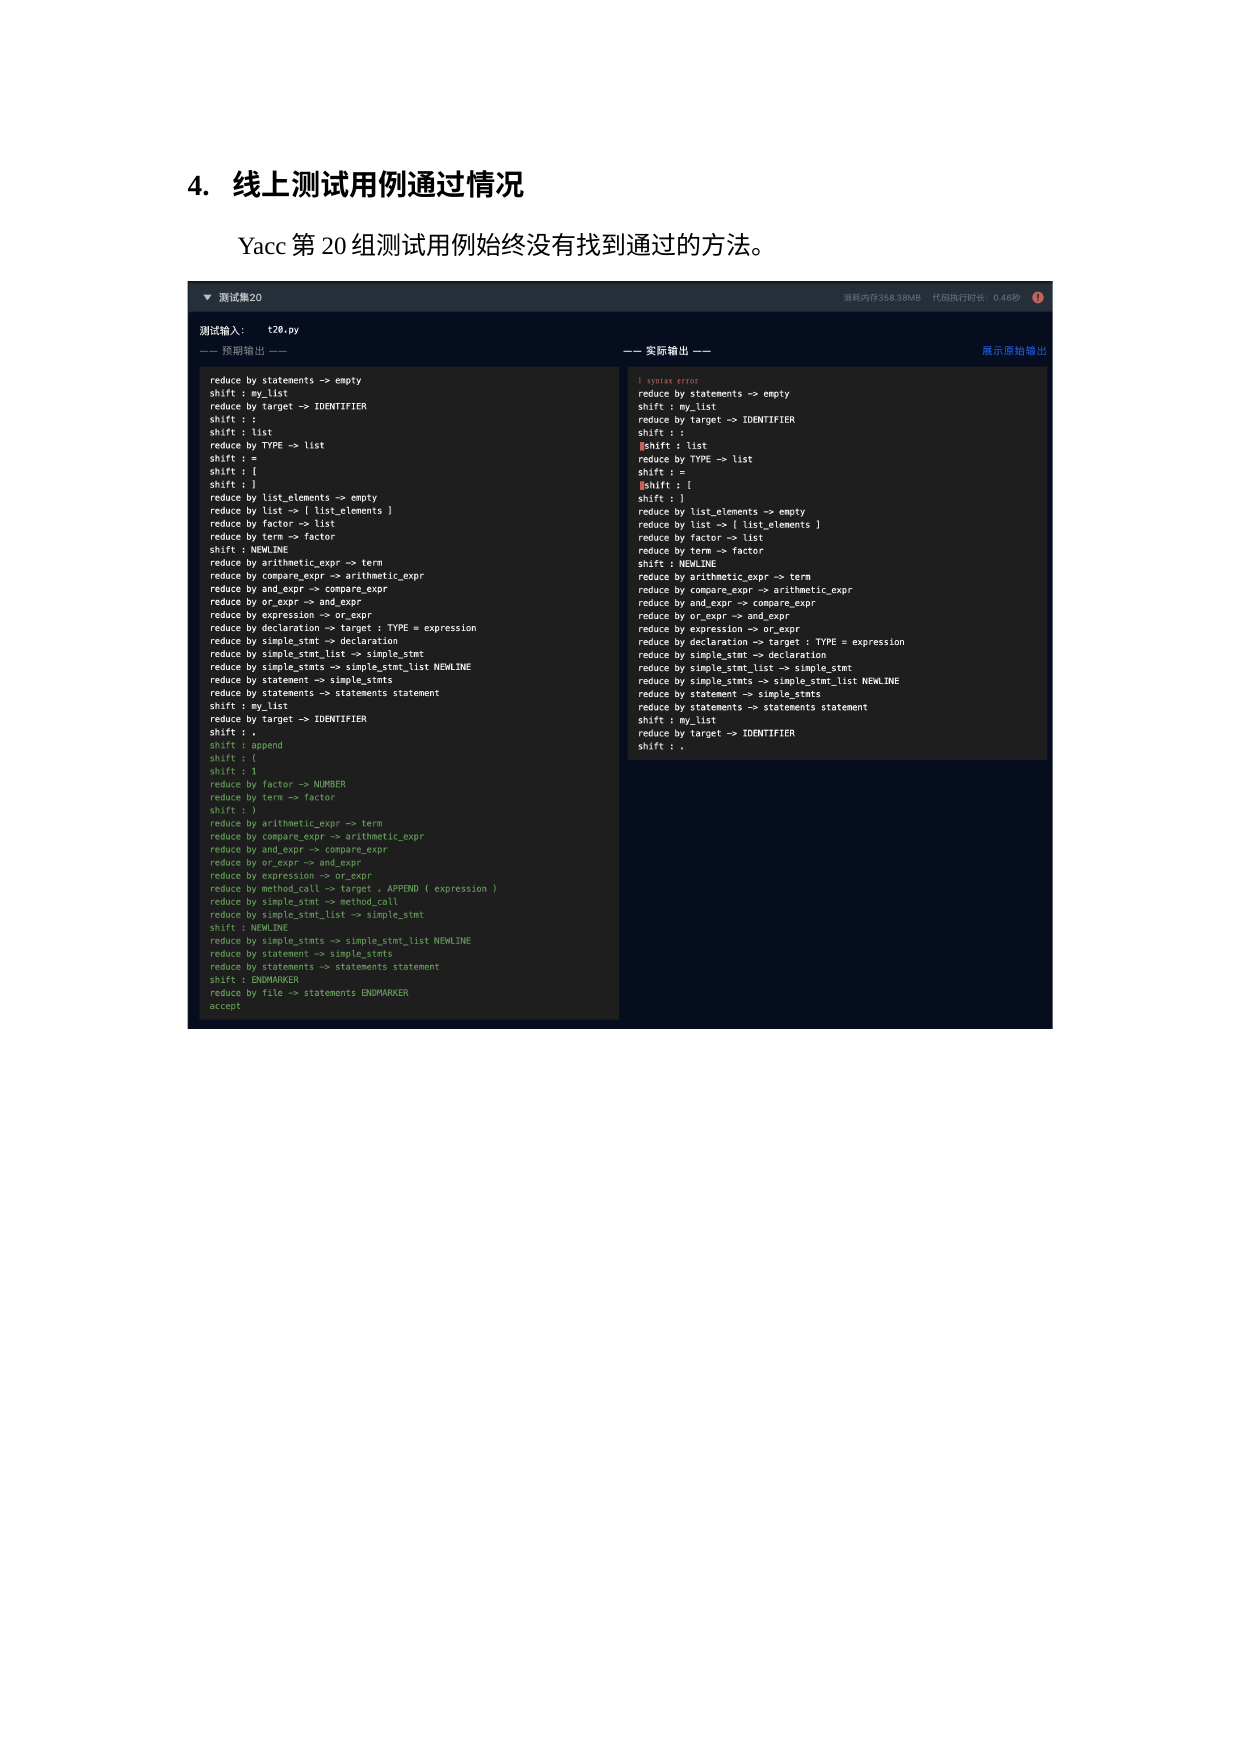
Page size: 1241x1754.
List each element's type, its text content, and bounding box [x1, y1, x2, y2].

subtitle 线上测试用例通过情况 [187, 162, 1053, 204]
picture [187, 281, 1053, 1029]
text Yacc第20组测试用例始终没有找到通过的方法。 [237, 225, 1053, 261]
